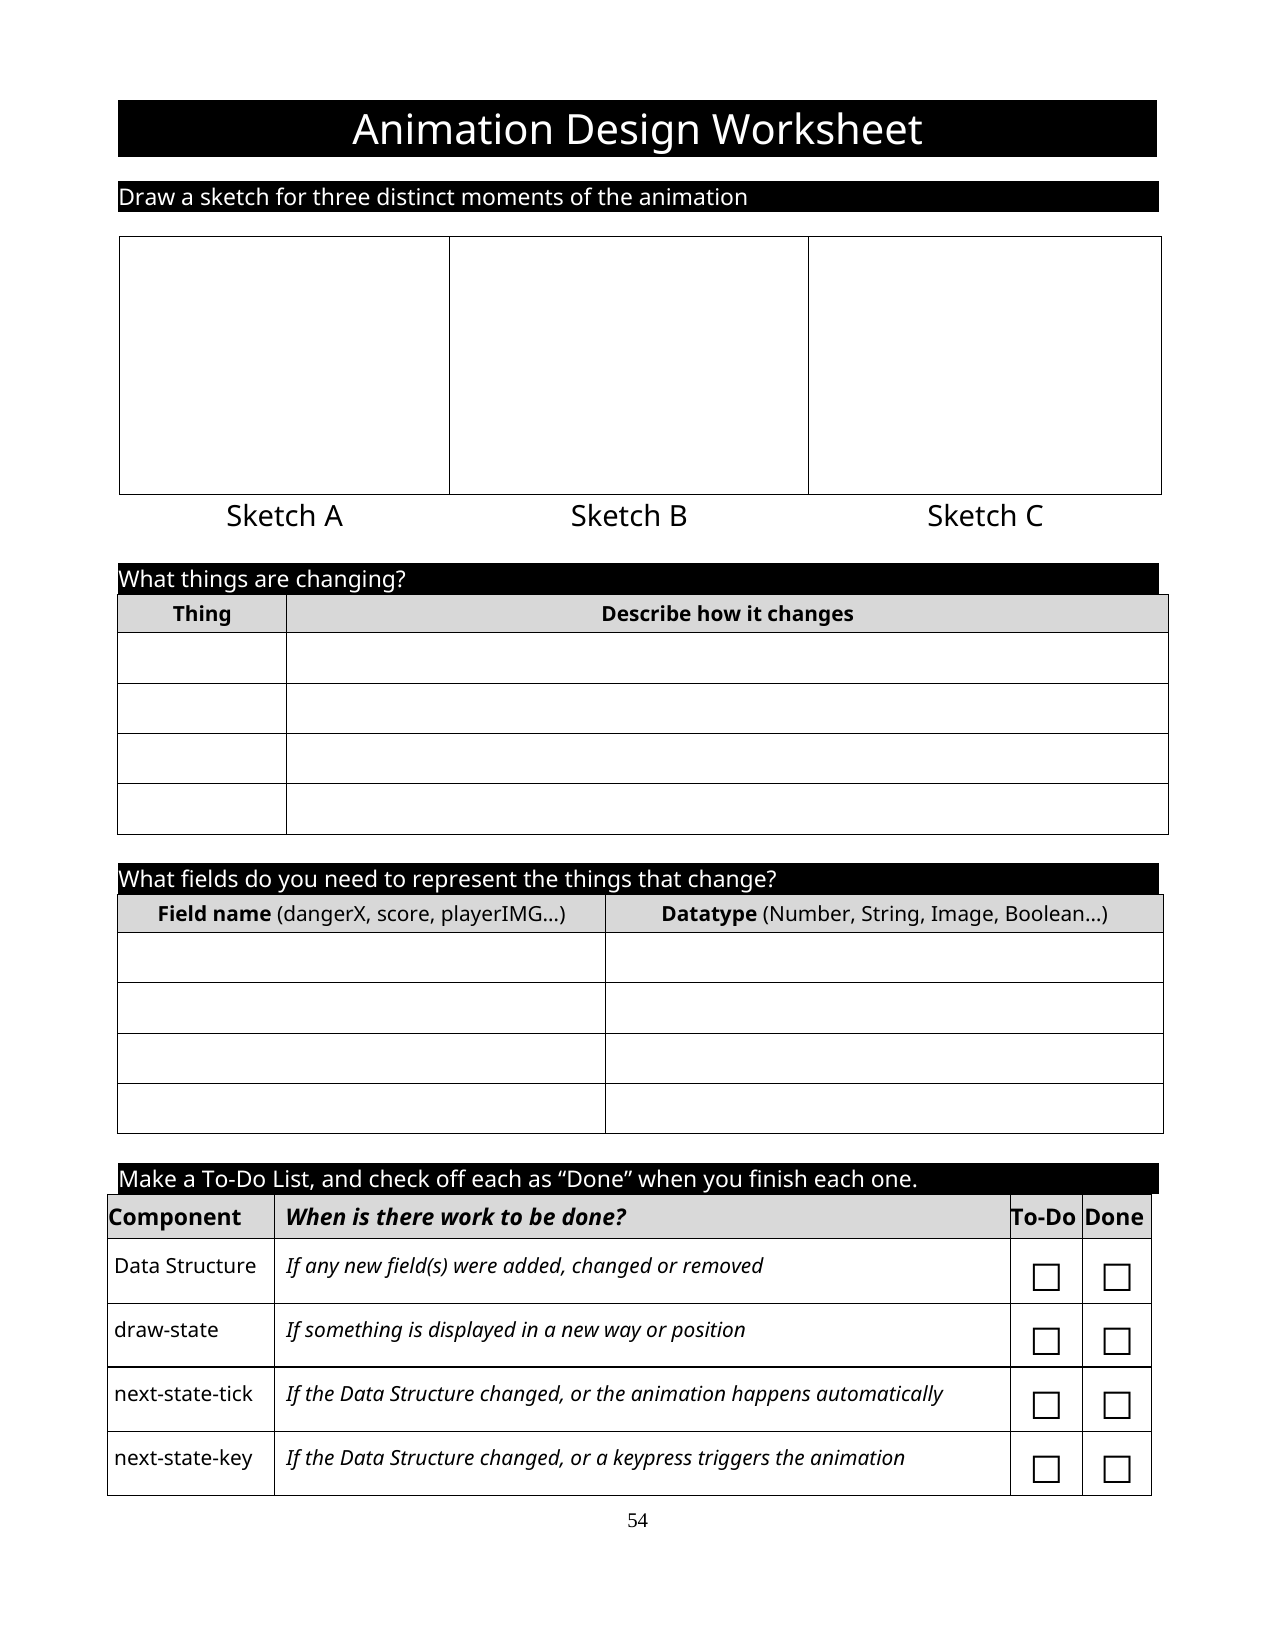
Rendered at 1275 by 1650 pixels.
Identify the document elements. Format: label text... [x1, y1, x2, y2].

table_cell If any new field(s) were added, changed or removed [275, 1239, 1010, 1302]
table_cell [118, 734, 286, 783]
subtitle What fields do you need to represent the things that change? [118, 863, 1159, 894]
table_header When is there work to be done? [275, 1195, 1010, 1238]
table_cell [287, 684, 1168, 733]
table_cell [118, 1034, 605, 1083]
table_cell [606, 933, 1163, 982]
table_cell ☐ [1011, 1304, 1082, 1366]
table_cell ☐ [1083, 1304, 1151, 1366]
table_cell If the Data Structure changed, or the animation happens automatically [275, 1368, 1010, 1431]
table_cell [118, 933, 605, 982]
table_cell ☐ [1011, 1432, 1082, 1494]
table_cell [118, 983, 605, 1033]
table_cell ☐ [1083, 1432, 1151, 1494]
table_header Thing [118, 595, 286, 632]
table_cell next-state-key [108, 1432, 274, 1494]
table_cell [118, 684, 286, 733]
table_cell [287, 633, 1168, 682]
table_cell [606, 1084, 1163, 1133]
table_cell [606, 983, 1163, 1033]
table_cell Sketch B [449, 495, 809, 535]
subtitle Animation Design Worksheet [118, 100, 1157, 157]
table_header [450, 237, 808, 494]
table_header Done [1083, 1195, 1151, 1238]
table_cell [287, 784, 1168, 833]
table_cell ☐ [1011, 1239, 1082, 1302]
table_header [120, 237, 449, 494]
table_cell [118, 1084, 605, 1133]
table_header Datatype (Number, String, Image, Boolean…) [606, 895, 1163, 932]
table_header [809, 237, 1161, 494]
table_cell ☐ [1011, 1368, 1082, 1431]
table_cell If something is displayed in a new way or position [275, 1304, 1010, 1366]
table_cell ☐ [1083, 1239, 1151, 1302]
table_cell next-state-tick [108, 1368, 274, 1431]
table_cell [606, 1034, 1163, 1083]
subtitle What things are changing? [118, 563, 1159, 594]
table_cell Sketch C [809, 495, 1162, 535]
table_header Component [108, 1195, 274, 1238]
table_cell Sketch A [119, 495, 449, 535]
table_cell ☐ [1083, 1368, 1151, 1431]
subtitle Make a To-Do List, and check off each as “Done” when you finish each one. [118, 1163, 1159, 1194]
table_cell Data Structure [108, 1239, 274, 1302]
table_cell If the Data Structure changed, or a keypress triggers the animation [275, 1432, 1010, 1494]
table_cell [118, 633, 286, 682]
table_header Field name (dangerX, score, playerIMG…) [118, 895, 605, 932]
table_cell [118, 784, 286, 833]
table_cell [287, 734, 1168, 783]
table_header Describe how it changes [287, 595, 1168, 632]
table_cell draw-state [108, 1304, 274, 1366]
table_header To-Do [1011, 1195, 1082, 1238]
subtitle Draw a sketch for three distinct moments of the animation [118, 181, 1159, 212]
